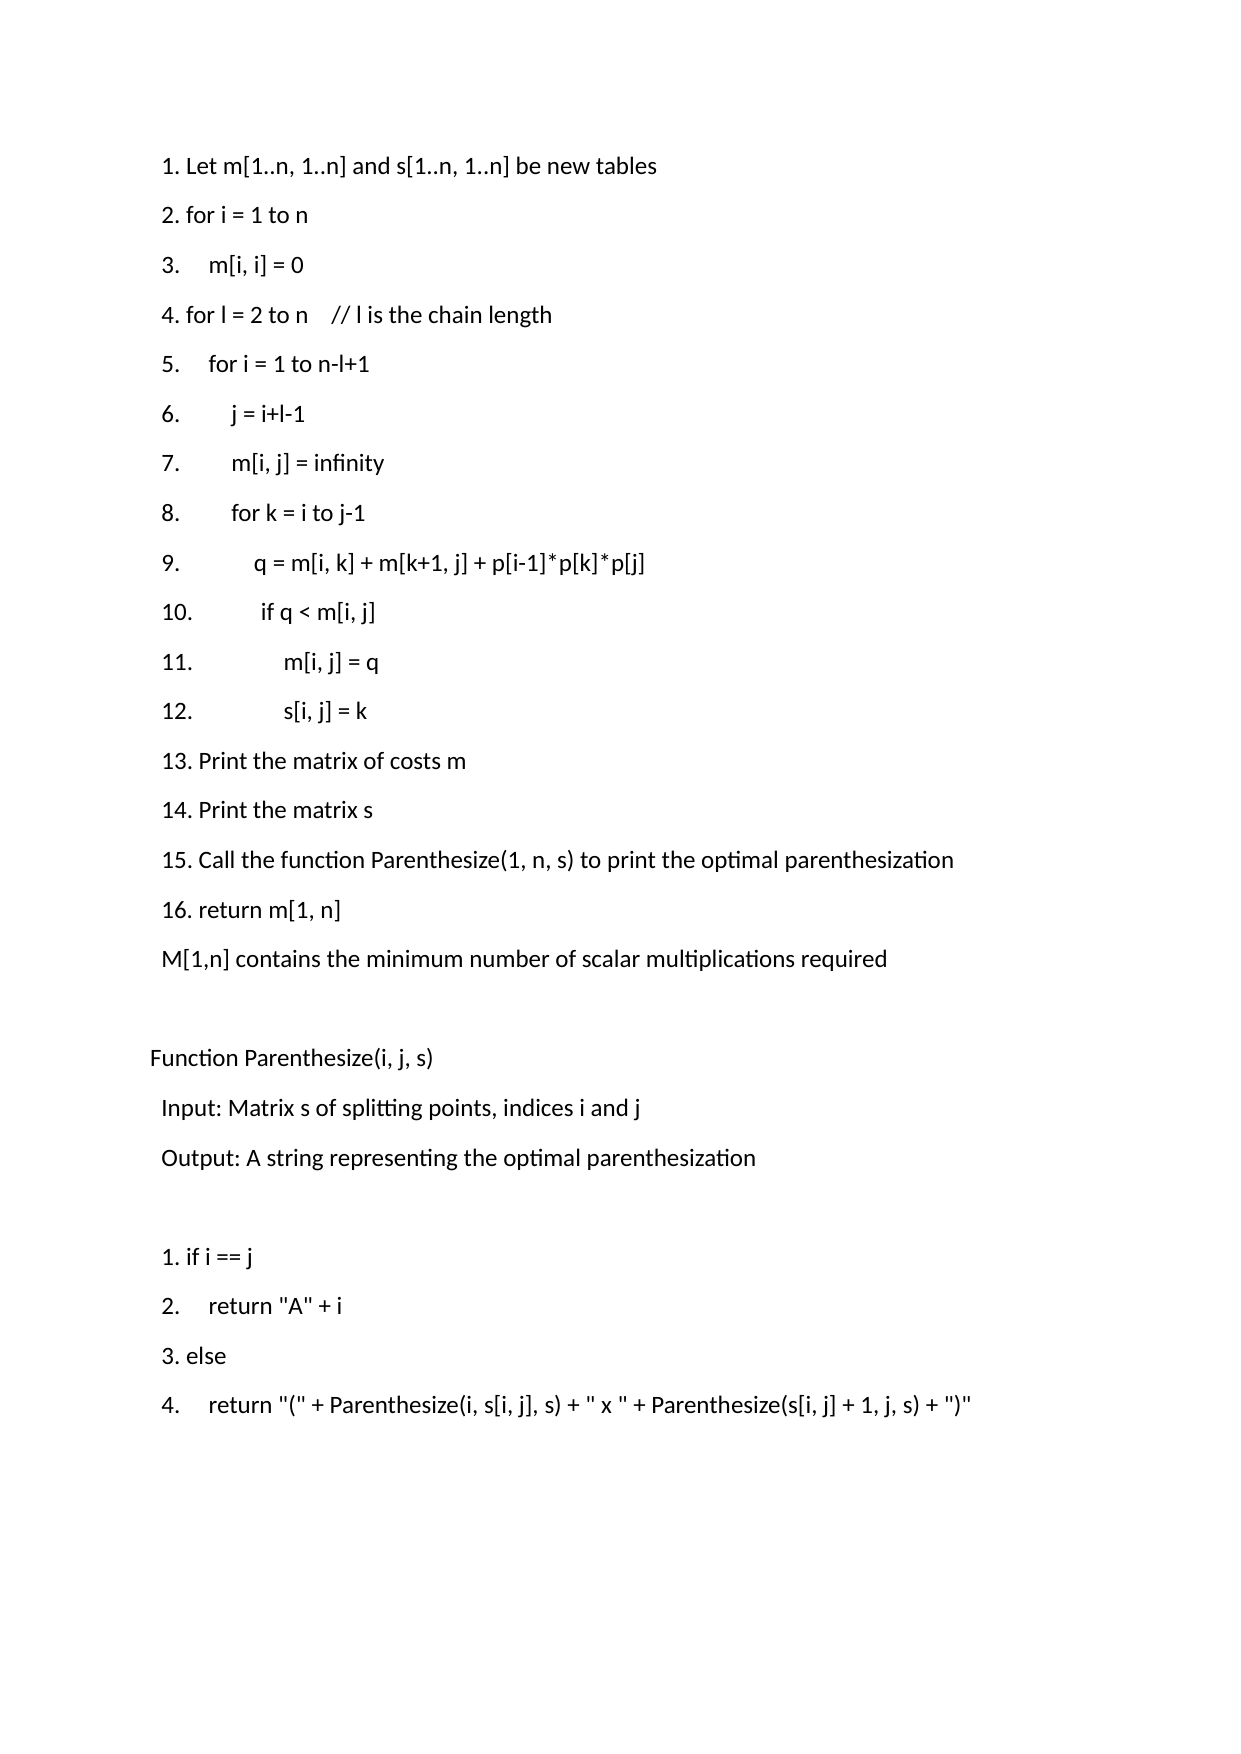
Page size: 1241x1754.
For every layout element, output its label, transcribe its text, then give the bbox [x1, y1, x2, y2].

text 11. m[i, j] = q [150, 646, 1090, 676]
text Function Parenthesize(i, j, s) [150, 1042, 1090, 1073]
text 10. if q < m[i, j] [150, 596, 1090, 627]
text 2. for i = 1 to n [150, 199, 1090, 230]
text 5. for i = 1 to n-l+1 [150, 348, 1090, 379]
text 13. Print the matrix of costs m [150, 745, 1090, 776]
text 7. m[i, j] = infinity [150, 447, 1090, 478]
text 14. Print the matrix s [150, 794, 1090, 825]
text 4. return "(" + Parenthesize(i, s[i, j], s) + " x " + Parenthesize(s[i, j] + 1, j, s) + ")" [150, 1389, 1090, 1420]
text 6. j = i+l-1 [150, 398, 1090, 428]
text 4. for l = 2 to n // l is the chain length [150, 299, 1090, 329]
text 8. for k = i to j-1 [150, 497, 1090, 528]
text Output: A string representing the optimal parenthesization [150, 1142, 1090, 1172]
text 2. return "A" + i [150, 1290, 1090, 1321]
text 3. else [150, 1340, 1090, 1371]
text 15. Call the function Parenthesize(1, n, s) to print the optimal parenthesization [150, 844, 1090, 875]
text Input: Matrix s of splitting points, indices i and j [150, 1092, 1090, 1123]
text 1. Let m[1..n, 1..n] and s[1..n, 1..n] be new tables [150, 150, 1090, 181]
text 3. m[i, i] = 0 [150, 249, 1090, 280]
text 1. if i == j [150, 1241, 1090, 1271]
text 16. return m[1, n] [150, 894, 1090, 924]
text M[1,n] contains the minimum number of scalar multiplications required [150, 943, 1090, 974]
text 9. q = m[i, k] + m[k+1, j] + p[i-1]*p[k]*p[j] [150, 547, 1090, 577]
text 12. s[i, j] = k [150, 695, 1090, 726]
